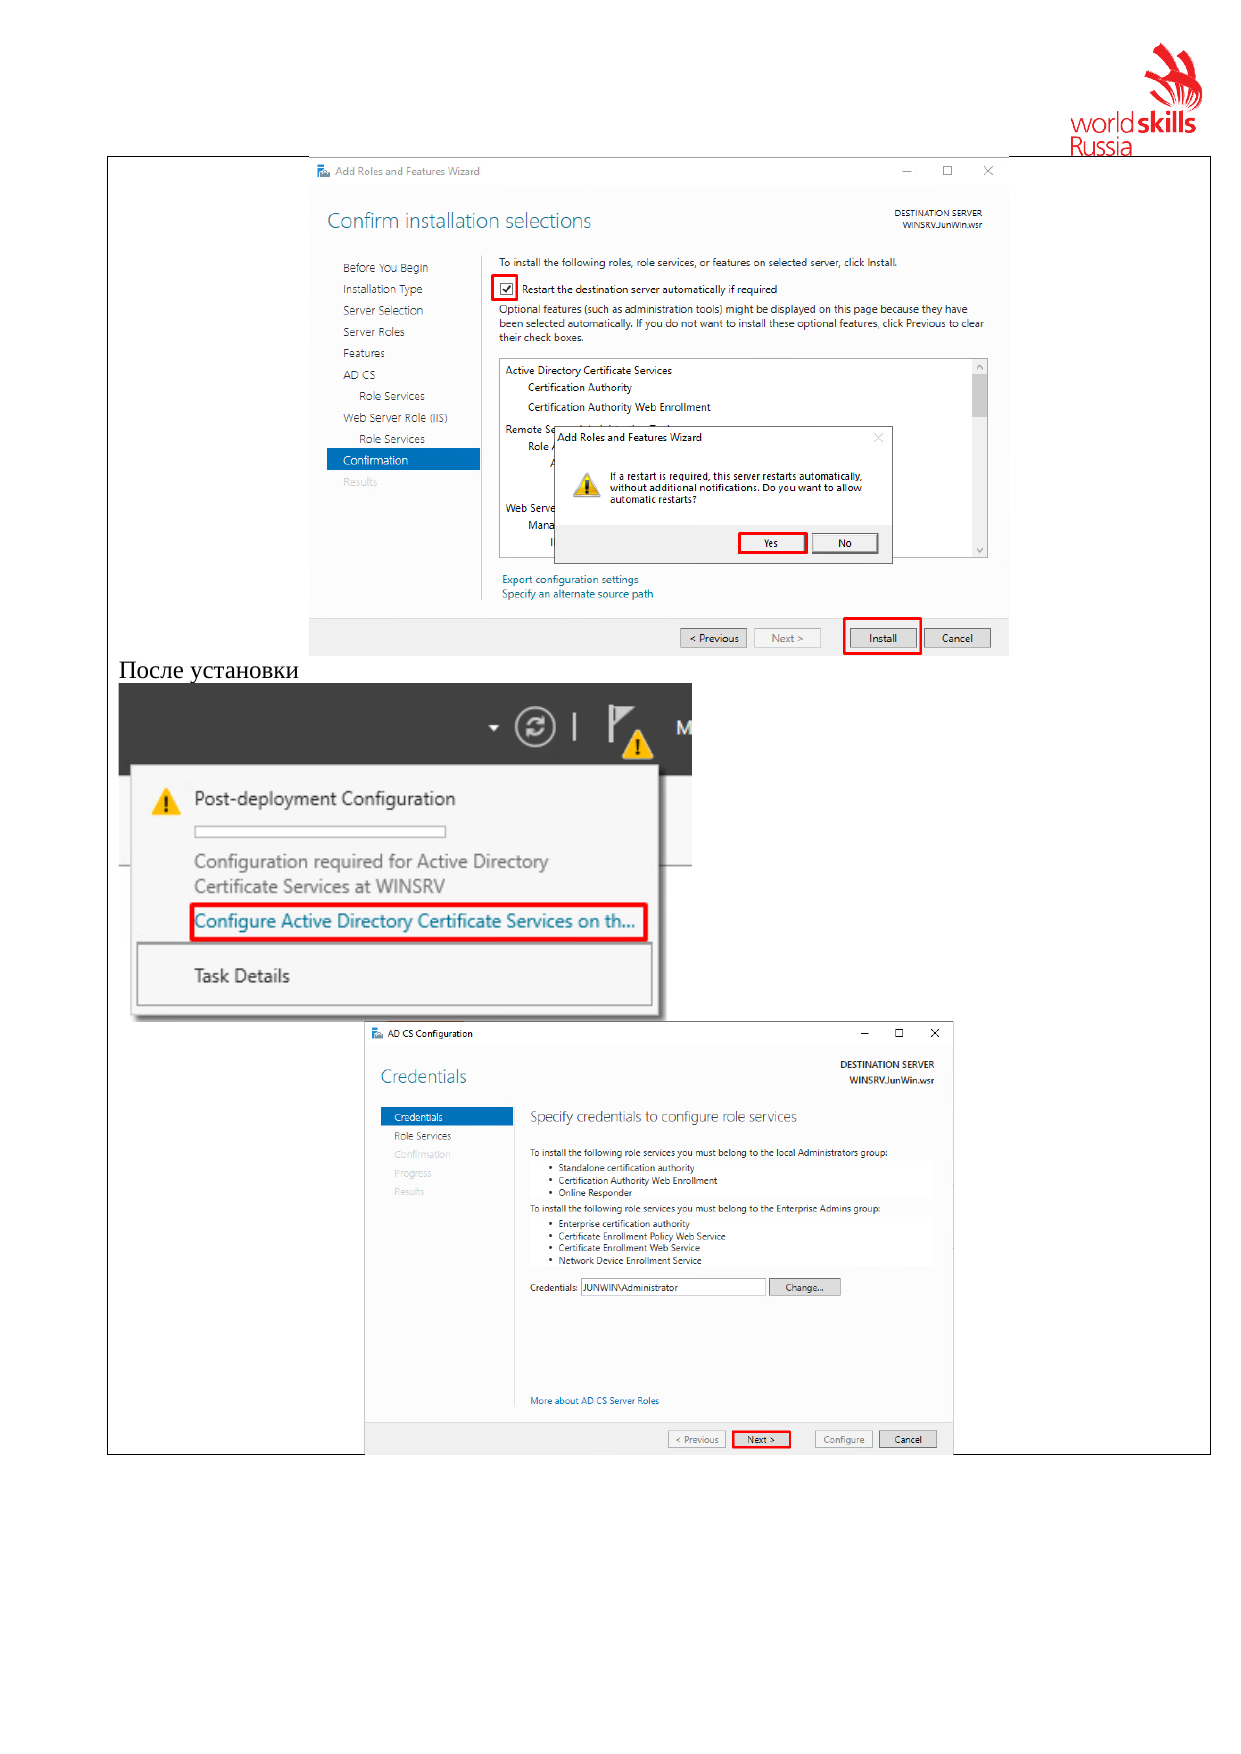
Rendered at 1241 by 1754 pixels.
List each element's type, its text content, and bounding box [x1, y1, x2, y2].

picture [309, 156, 1009, 656]
picture [118, 683, 954, 1455]
picture [1070, 42, 1203, 156]
